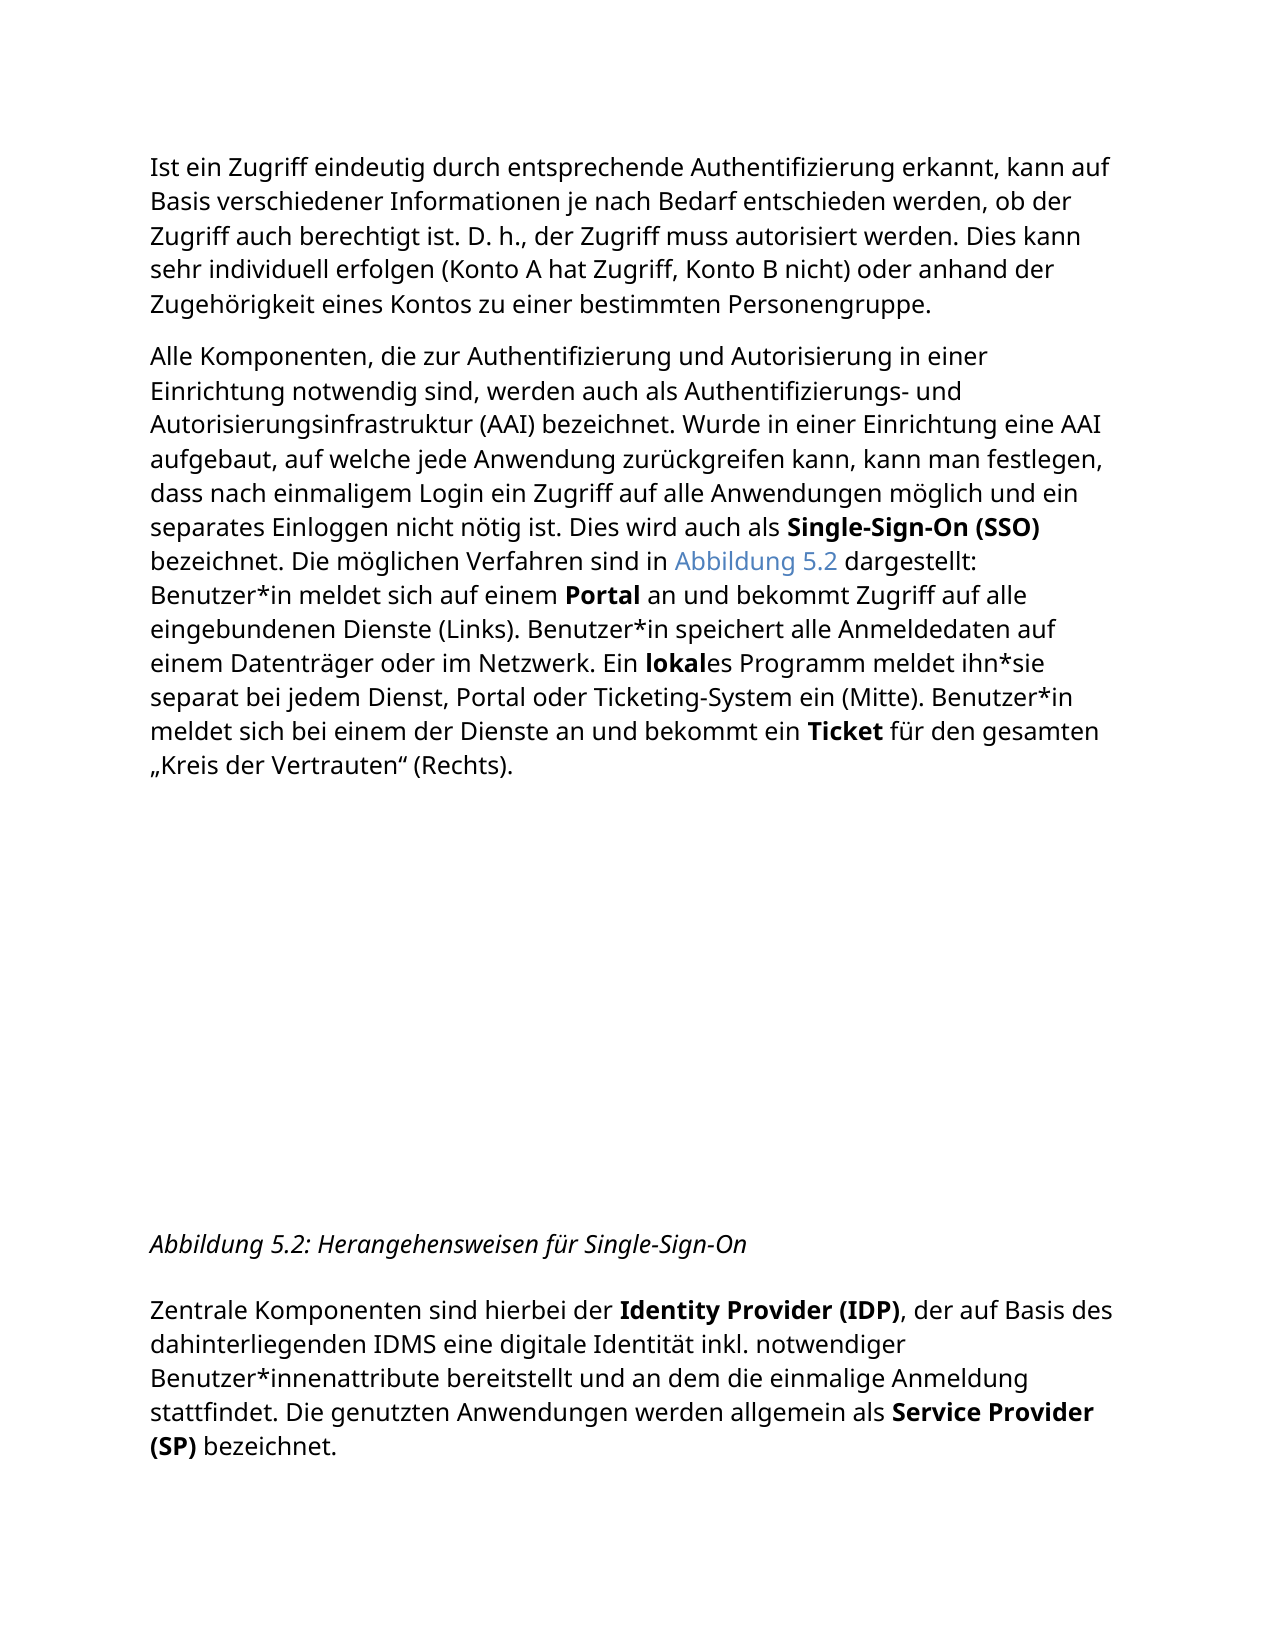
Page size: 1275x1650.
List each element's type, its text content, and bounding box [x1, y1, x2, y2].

table_header Abbildung 5.2: Herangehensweisen für Single-Sign-On [139, 801, 1114, 1273]
text Ist ein Zugriff eindeutig durch entsprechende Authentifizierung erkannt, kann auf Basis verschiedener Informationen je nach Bedarf entschieden werden, ob der Zugriff auch berechtigt ist. D. h., der Zugriff muss autorisiert werden. Dies kann sehr individuell erfolgen (Konto A hat Zugriff, Konto B nicht) oder anhand der Zugehörigkeit eines Kontos zu einer bestimmten Personengruppe. [150, 150, 1125, 320]
text Zentrale Komponenten sind hierbei der Identity Provider (IDP), der auf Basis des dahinterliegenden IDMS eine digitale Identität inkl. notwendiger Benutzer*innenattribute bereitstellt und an dem die einmalige Anmeldung stattfindet. Die genutzten Anwendungen werden allgemein als Service Provider (SP) bezeichnet. [150, 1292, 1125, 1463]
text Alle Komponenten, die zur Authentifizierung und Autorisierung in einer Einrichtung notwendig sind, werden auch als Authentifizierungs- und Autorisierungsinfrastruktur (AAI) bezeichnet. Wurde in einer Einrichtung eine AAI aufgebaut, auf welche jede Anwendung zurückgreifen kann, kann man festlegen, dass nach einmaligem Login ein Zugriff auf alle Anwendungen möglich und ein separates Einloggen nicht nötig ist. Dies wird auch als Single-Sign-On (SSO) bezeichnet. Die möglichen Verfahren sind in Abbildung 5.2 dargestellt: Benutzer*in meldet sich auf einem Portal an und bekommt Zugriff auf alle eingebundenen Dienste (Links). Benutzer*in speichert alle Anmeldedaten auf einem Datenträger oder im Netzwerk. Ein lokales Programm meldet ihn*sie separat bei jedem Dienst, Portal oder Ticketing-System ein (Mitte). Benutzer*in meldet sich bei einem der Dienste an und bekommt ein Ticket für den gesamten „Kreis der Vertrauten“ (Rechts). [150, 339, 1125, 782]
